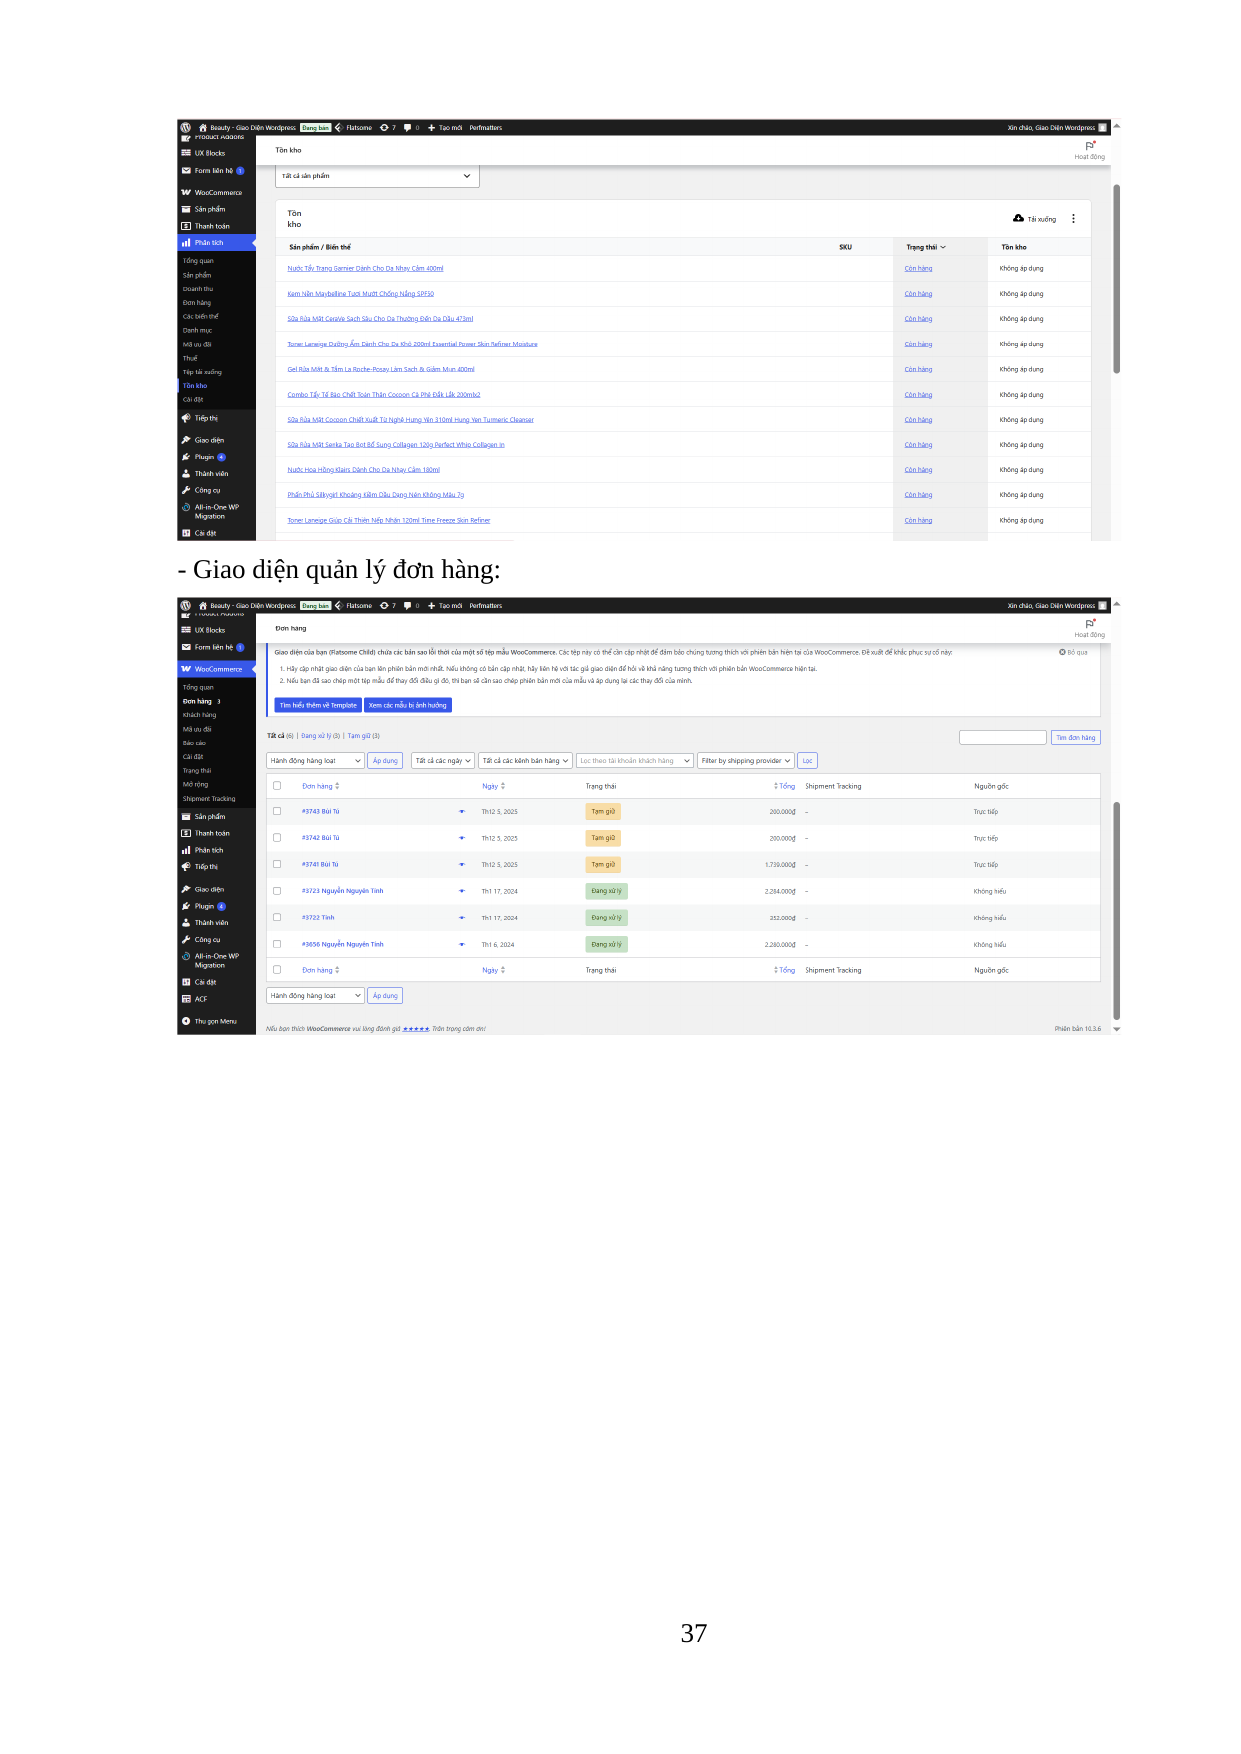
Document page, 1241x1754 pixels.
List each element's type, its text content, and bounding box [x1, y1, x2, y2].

picture [177, 597, 1122, 1035]
picture [177, 118, 1122, 541]
text - Giao diện quản lý đơn hàng: [177, 553, 1122, 585]
